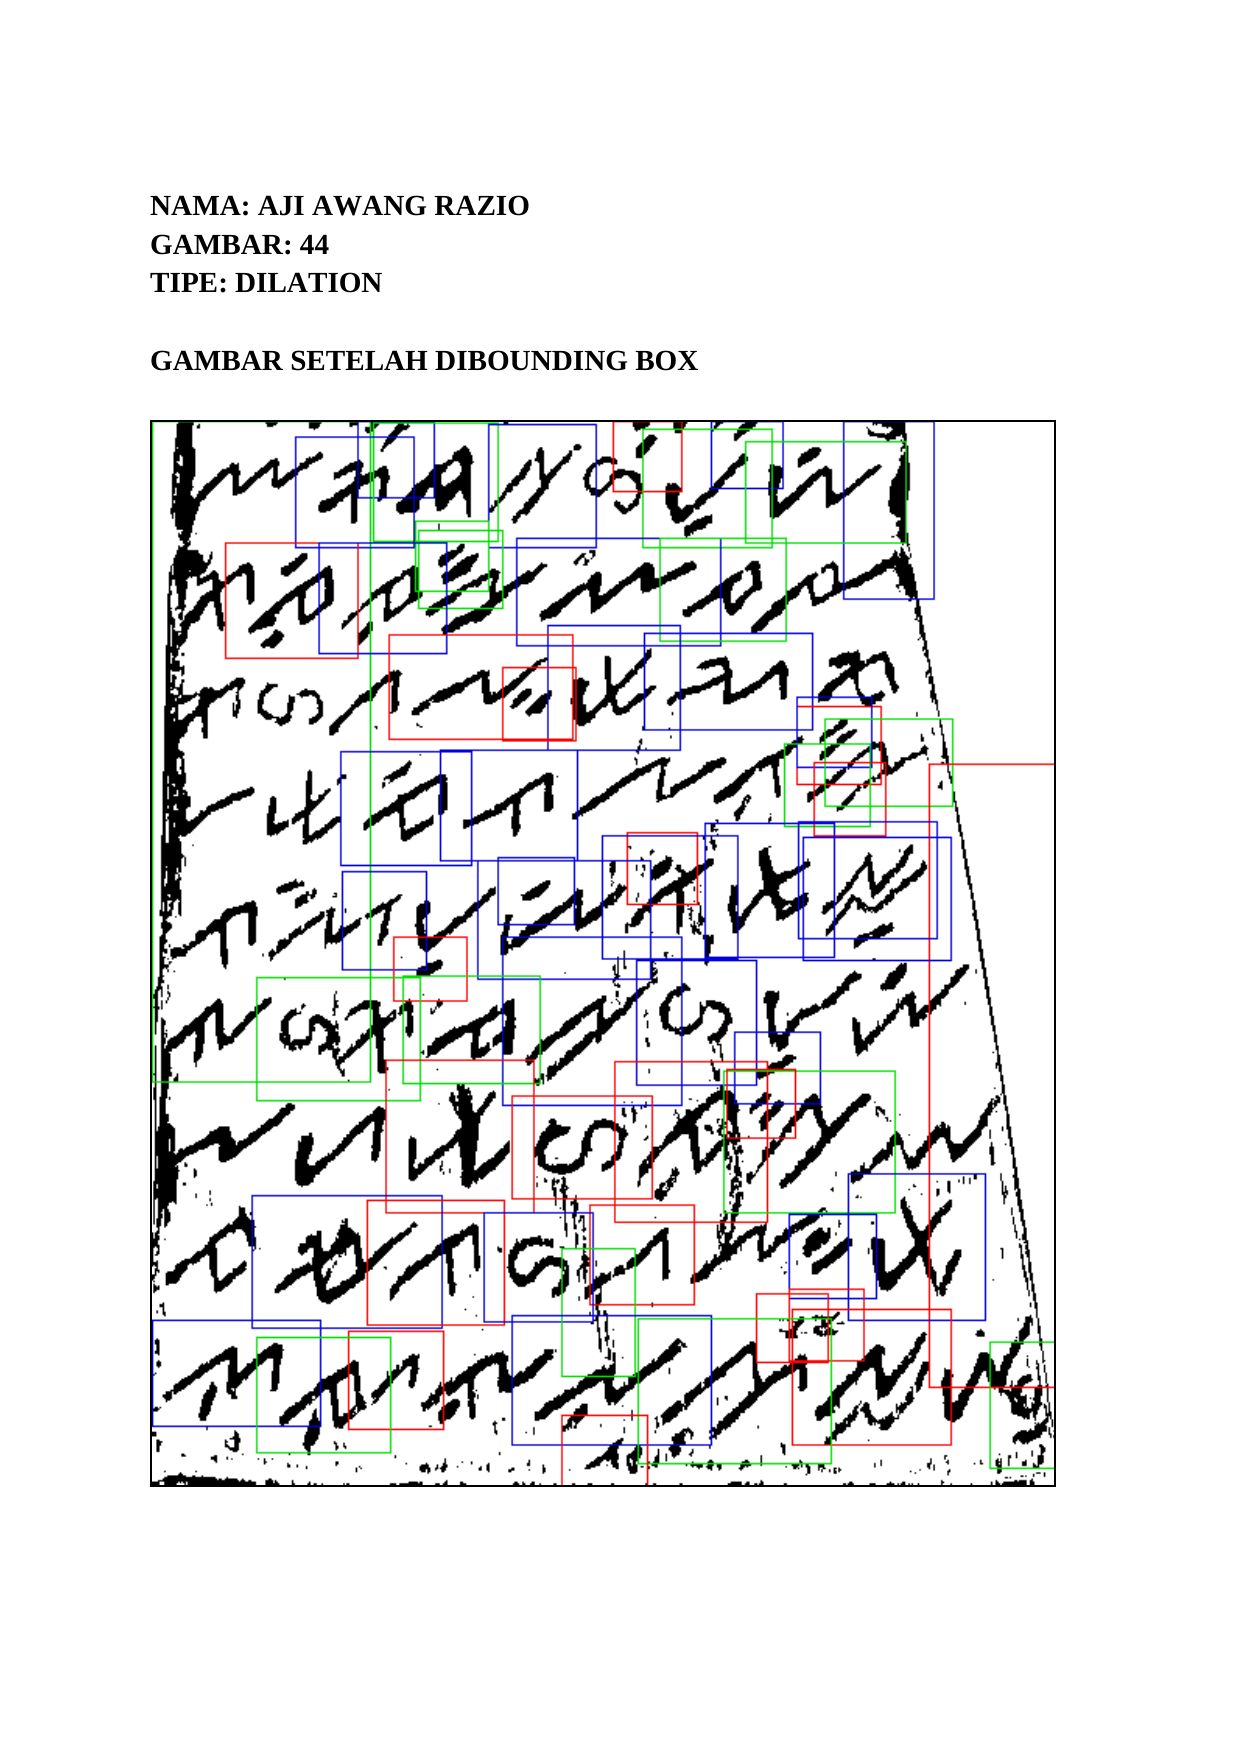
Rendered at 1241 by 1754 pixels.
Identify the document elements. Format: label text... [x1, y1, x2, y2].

text TIPE: DILATION [150, 266, 1090, 299]
text GAMBAR SETELAH DIBOUNDING BOX [150, 343, 1090, 376]
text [150, 150, 1090, 222]
picture [152, 422, 1054, 1485]
text GAMBAR: 44 [150, 227, 1090, 261]
